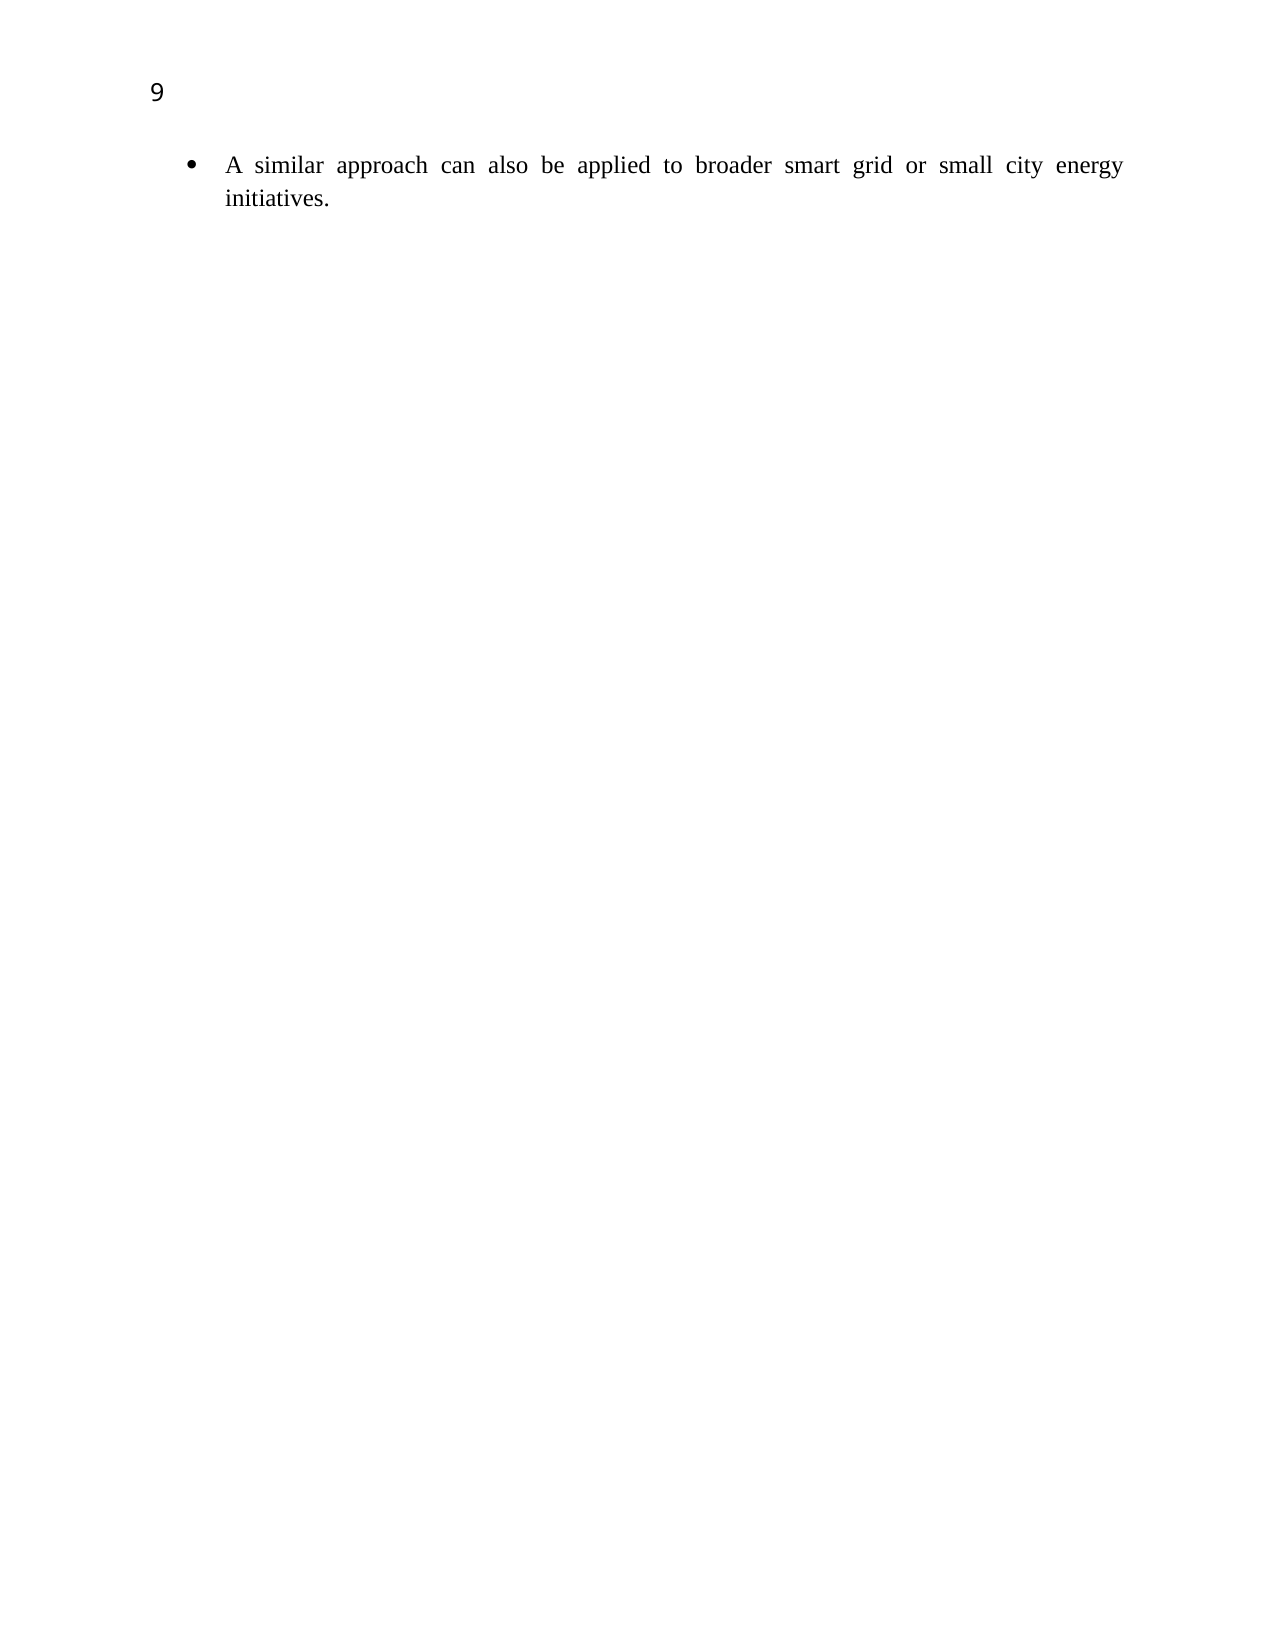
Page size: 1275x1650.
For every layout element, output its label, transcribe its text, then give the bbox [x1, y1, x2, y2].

list A similar approach can also be applied to broader smart grid or small city energy initiatives. [187, 150, 1125, 212]
